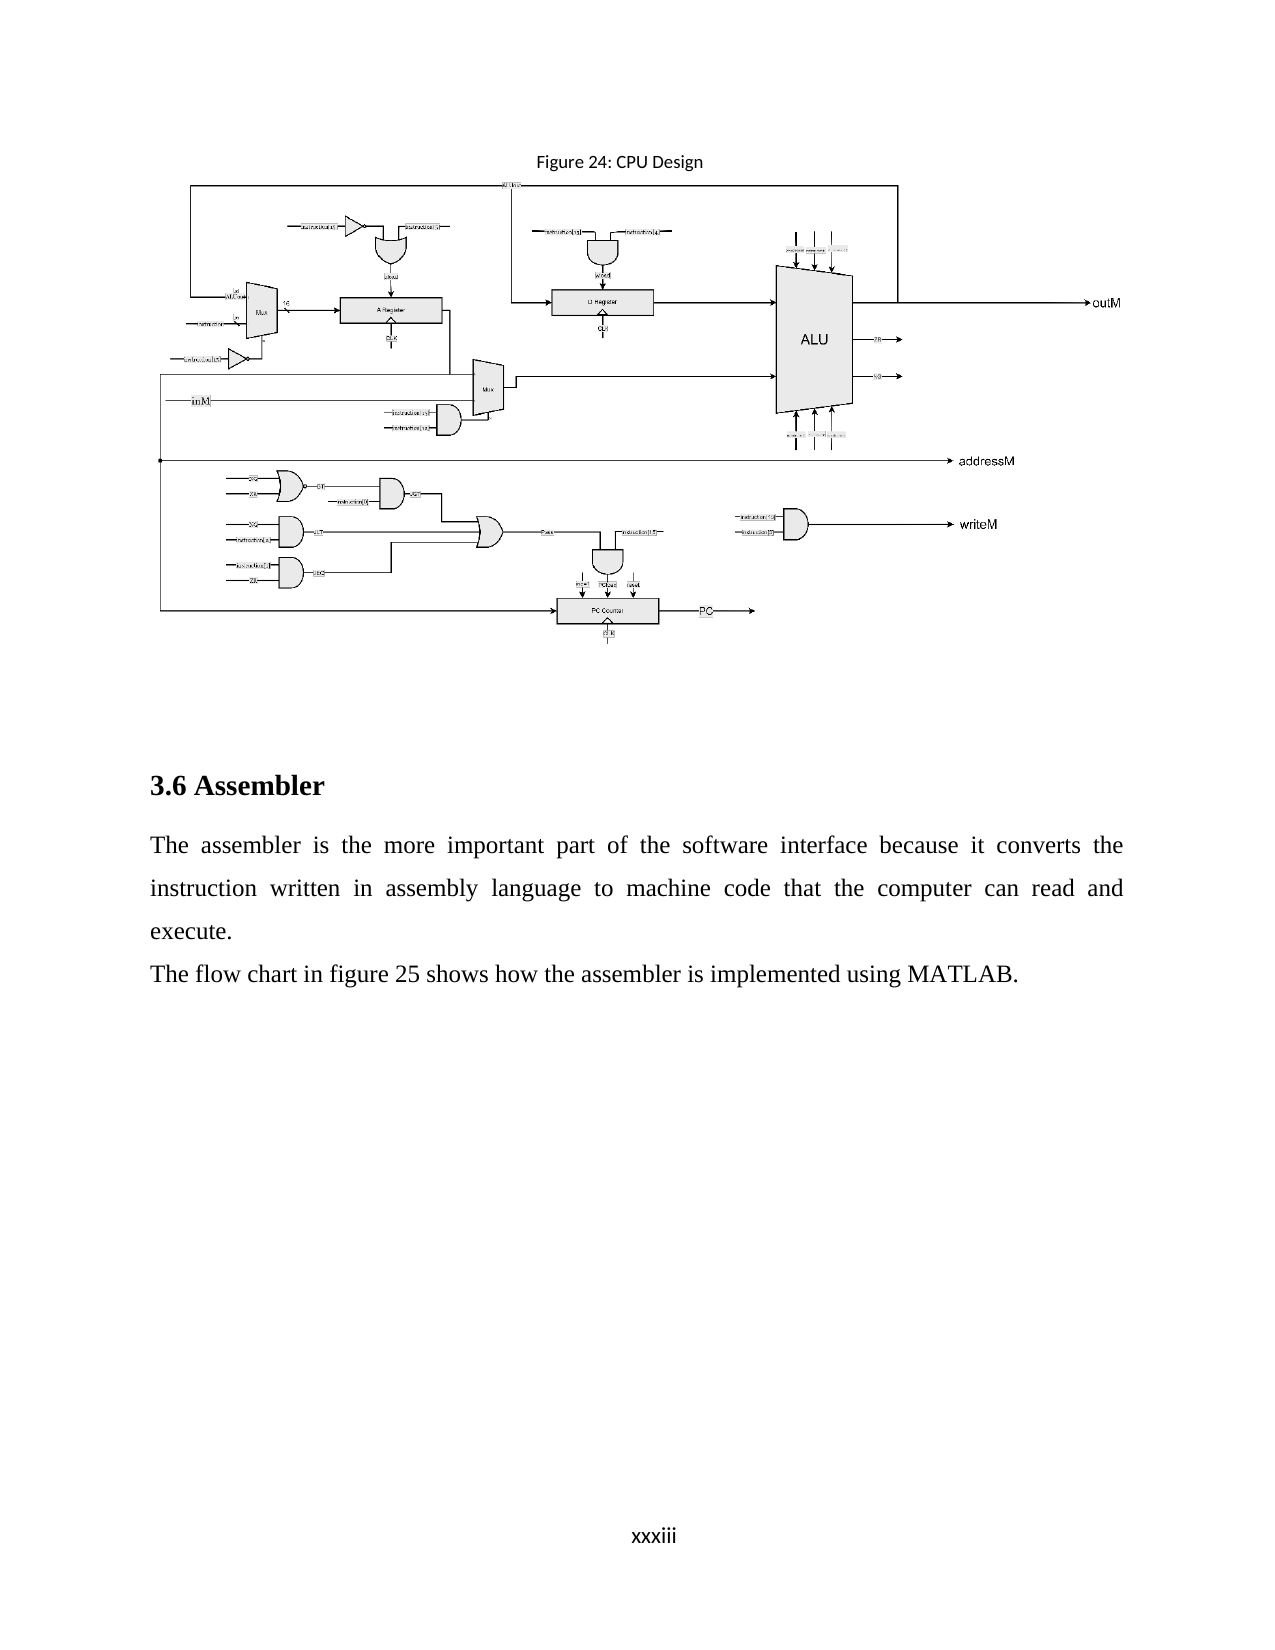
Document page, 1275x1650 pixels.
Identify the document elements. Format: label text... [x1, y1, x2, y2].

subtitle 3.6 Assembler [150, 768, 1125, 802]
text The flow chart in figure 25 shows how the assembler is implemented using MATLAB. [150, 959, 1125, 988]
picture [150, 176, 1125, 650]
text The assembler is the more important part of the software interface because it converts the instruction written in assembly language to machine code that the computer can read and execute. [150, 830, 1125, 945]
